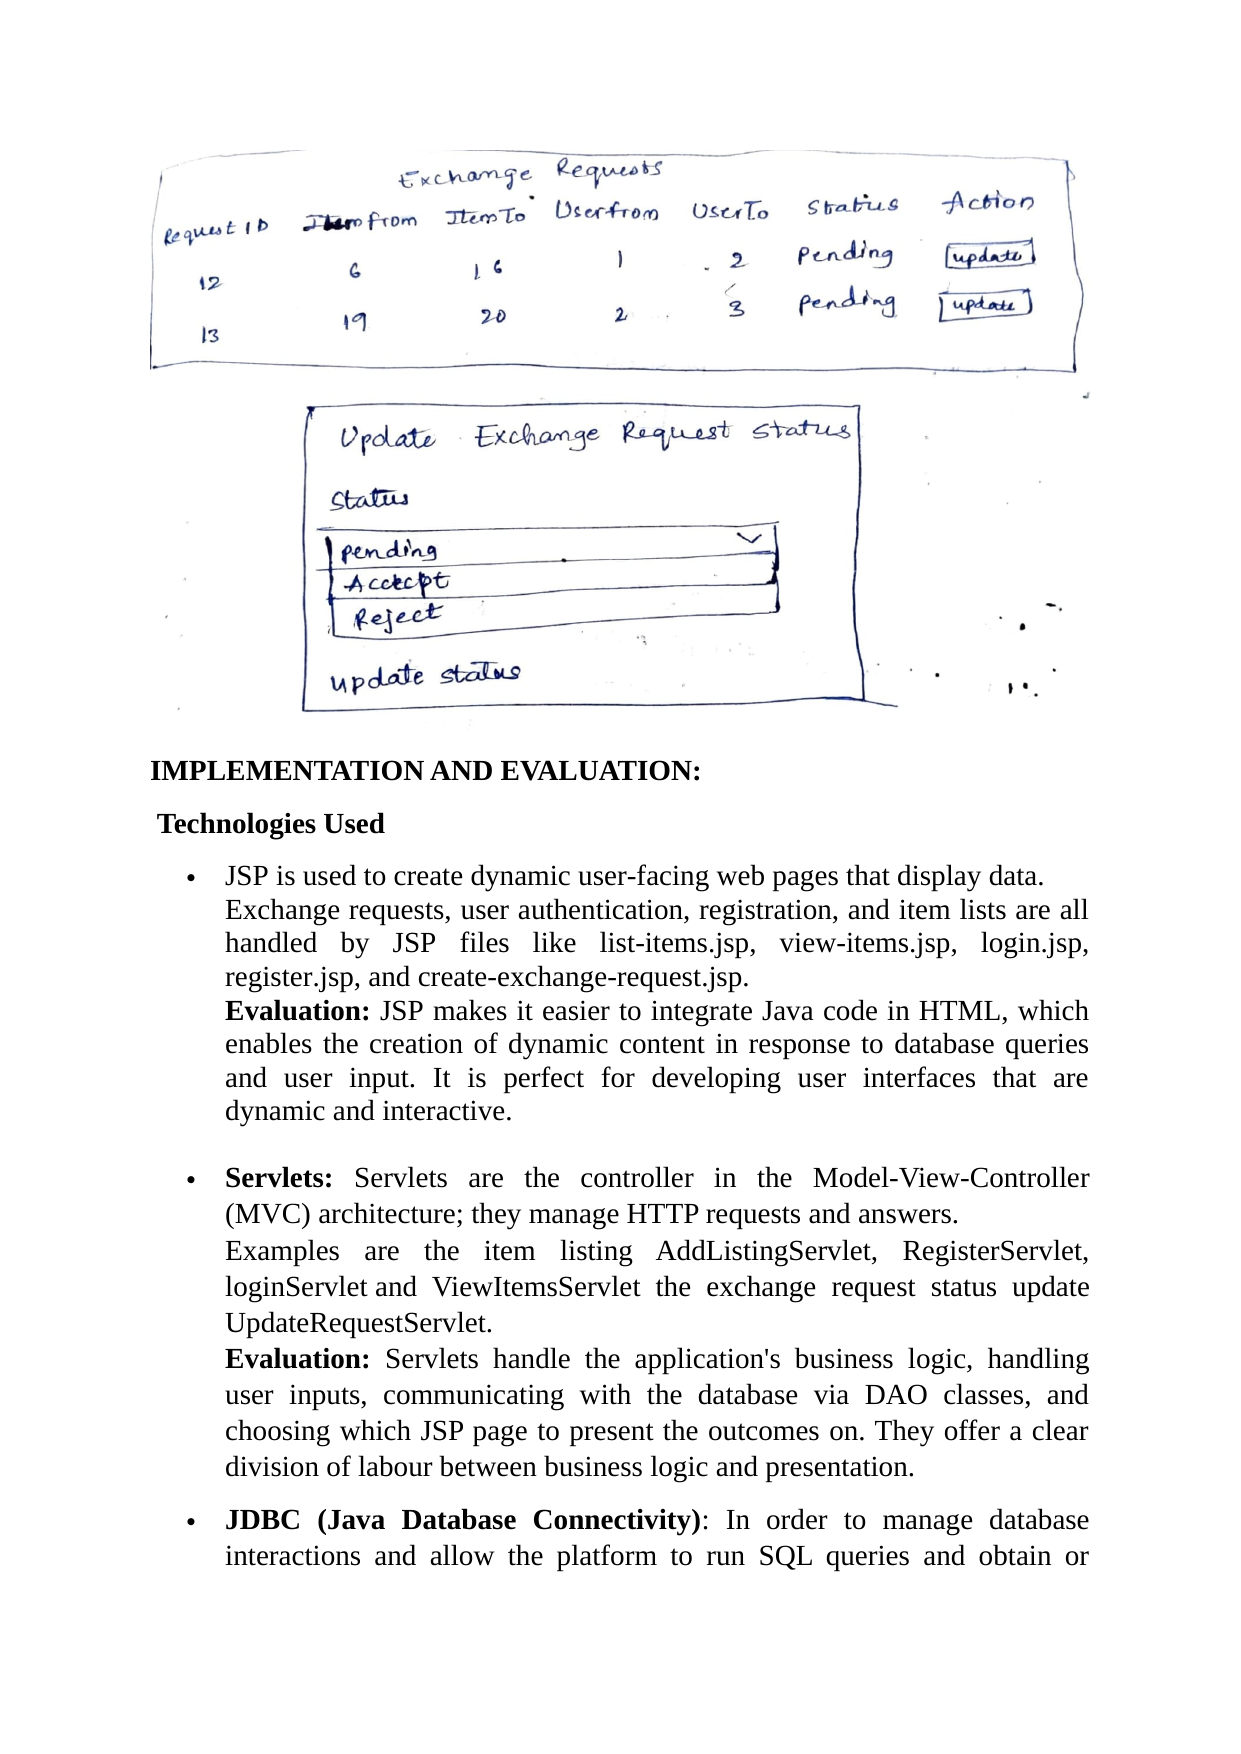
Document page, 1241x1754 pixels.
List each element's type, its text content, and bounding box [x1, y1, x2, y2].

text IMPLEMENTATION AND EVALUATION: [150, 753, 1090, 786]
list JSP is used to create dynamic user-facing web pages that display data. Exchange requests, user authentication, registration, and item lists are all handled by JSP files like list-items.jsp, view-items.jsp, login.jsp, register.jsp, and create-exchange-request.jsp. Evaluation: JSP makes it easier to integrate Java code in HTML, which enables the creation of dynamic content in response to database queries and user input. It is perfect for developing user interfaces that are dynamic and interactive. [187, 858, 1090, 1127]
list Servlets: Servlets are the controller in the Model-View-Controller (MVC) architecture; they manage HTTP requests and answers. Examples are the item listing AddListingServlet, RegisterServlet, loginServlet and ViewItemsServlet the exchange request status update UpdateRequestServlet. Evaluation: Servlets handle the application's business logic, handling user inputs, communicating with the database via DAO classes, and choosing which JSP page to present the outcomes on. They offer a clear division of labour between business logic and presentation. [187, 1160, 1090, 1483]
text Technologies Used [150, 806, 1090, 839]
picture [150, 150, 1091, 734]
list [187, 1502, 1090, 1572]
